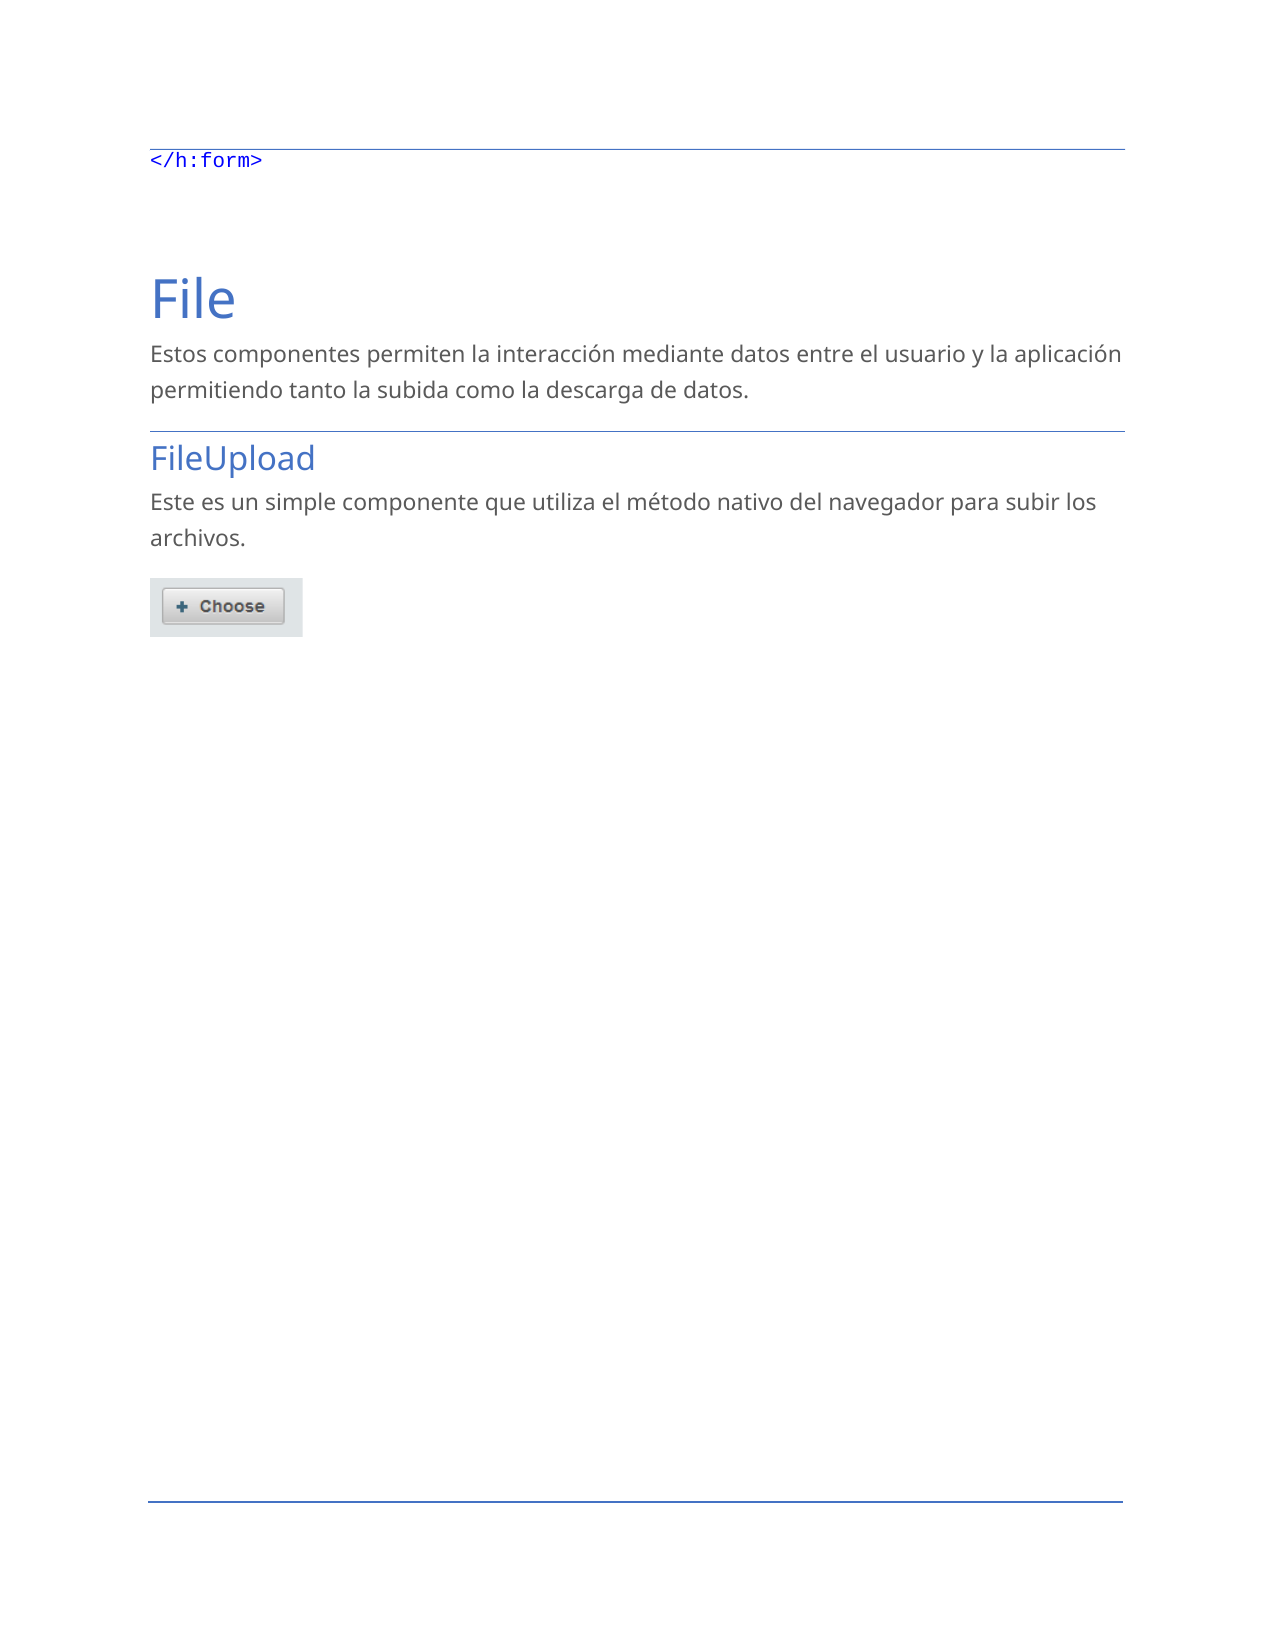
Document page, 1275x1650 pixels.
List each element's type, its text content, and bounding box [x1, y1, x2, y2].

subtitle FileUpload [150, 432, 1125, 480]
picture [150, 578, 303, 637]
text </h:form> [150, 150, 1125, 174]
text Estos componentes permiten la interacción mediante datos entre el usuario y la aplicación permitiendo tanto la subida como la descarga de datos. [150, 338, 1125, 406]
text Este es un simple componente que utiliza el método nativo del navegador para subir los archivos. [150, 486, 1125, 553]
subtitle File [150, 261, 1125, 334]
